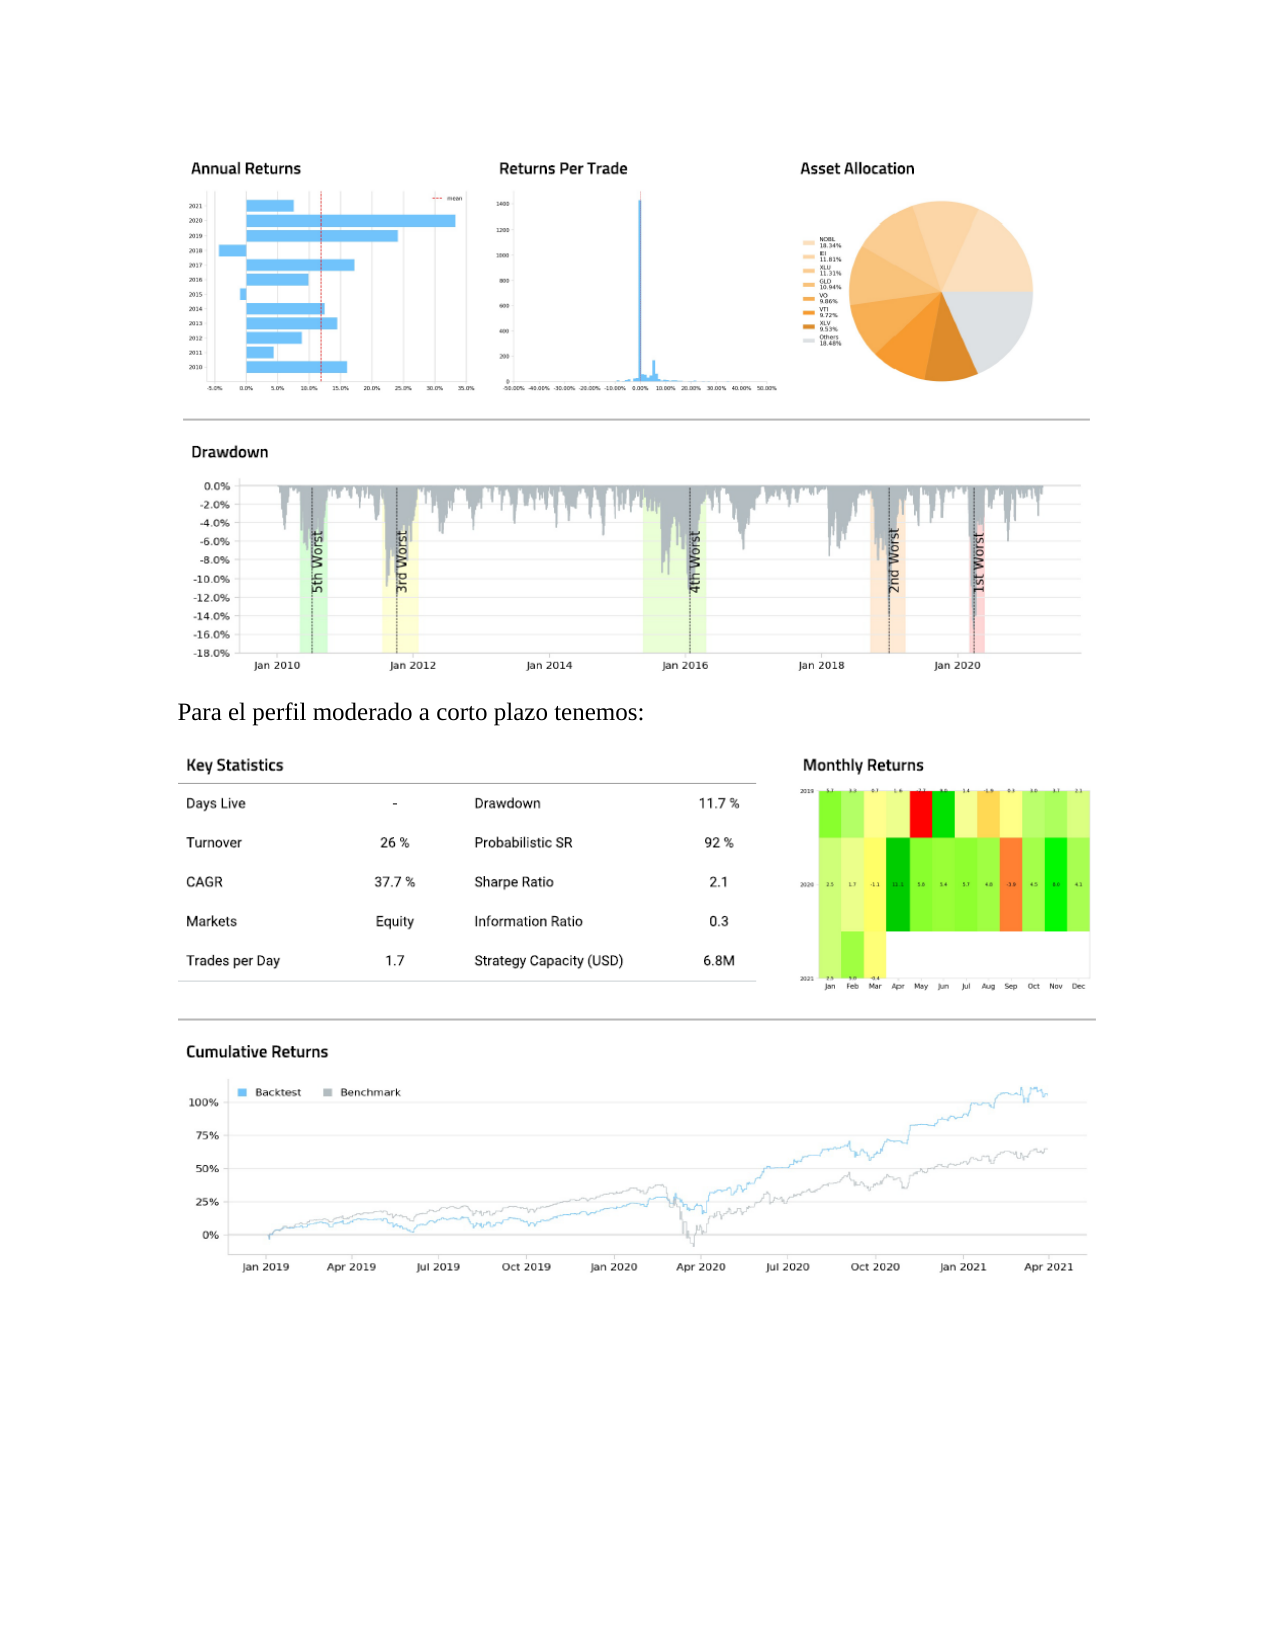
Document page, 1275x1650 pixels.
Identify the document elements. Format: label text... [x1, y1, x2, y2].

picture [177, 744, 1098, 1292]
text Para el perfil moderado a corto plazo tenemos: [177, 697, 1098, 726]
picture [177, 147, 1098, 679]
